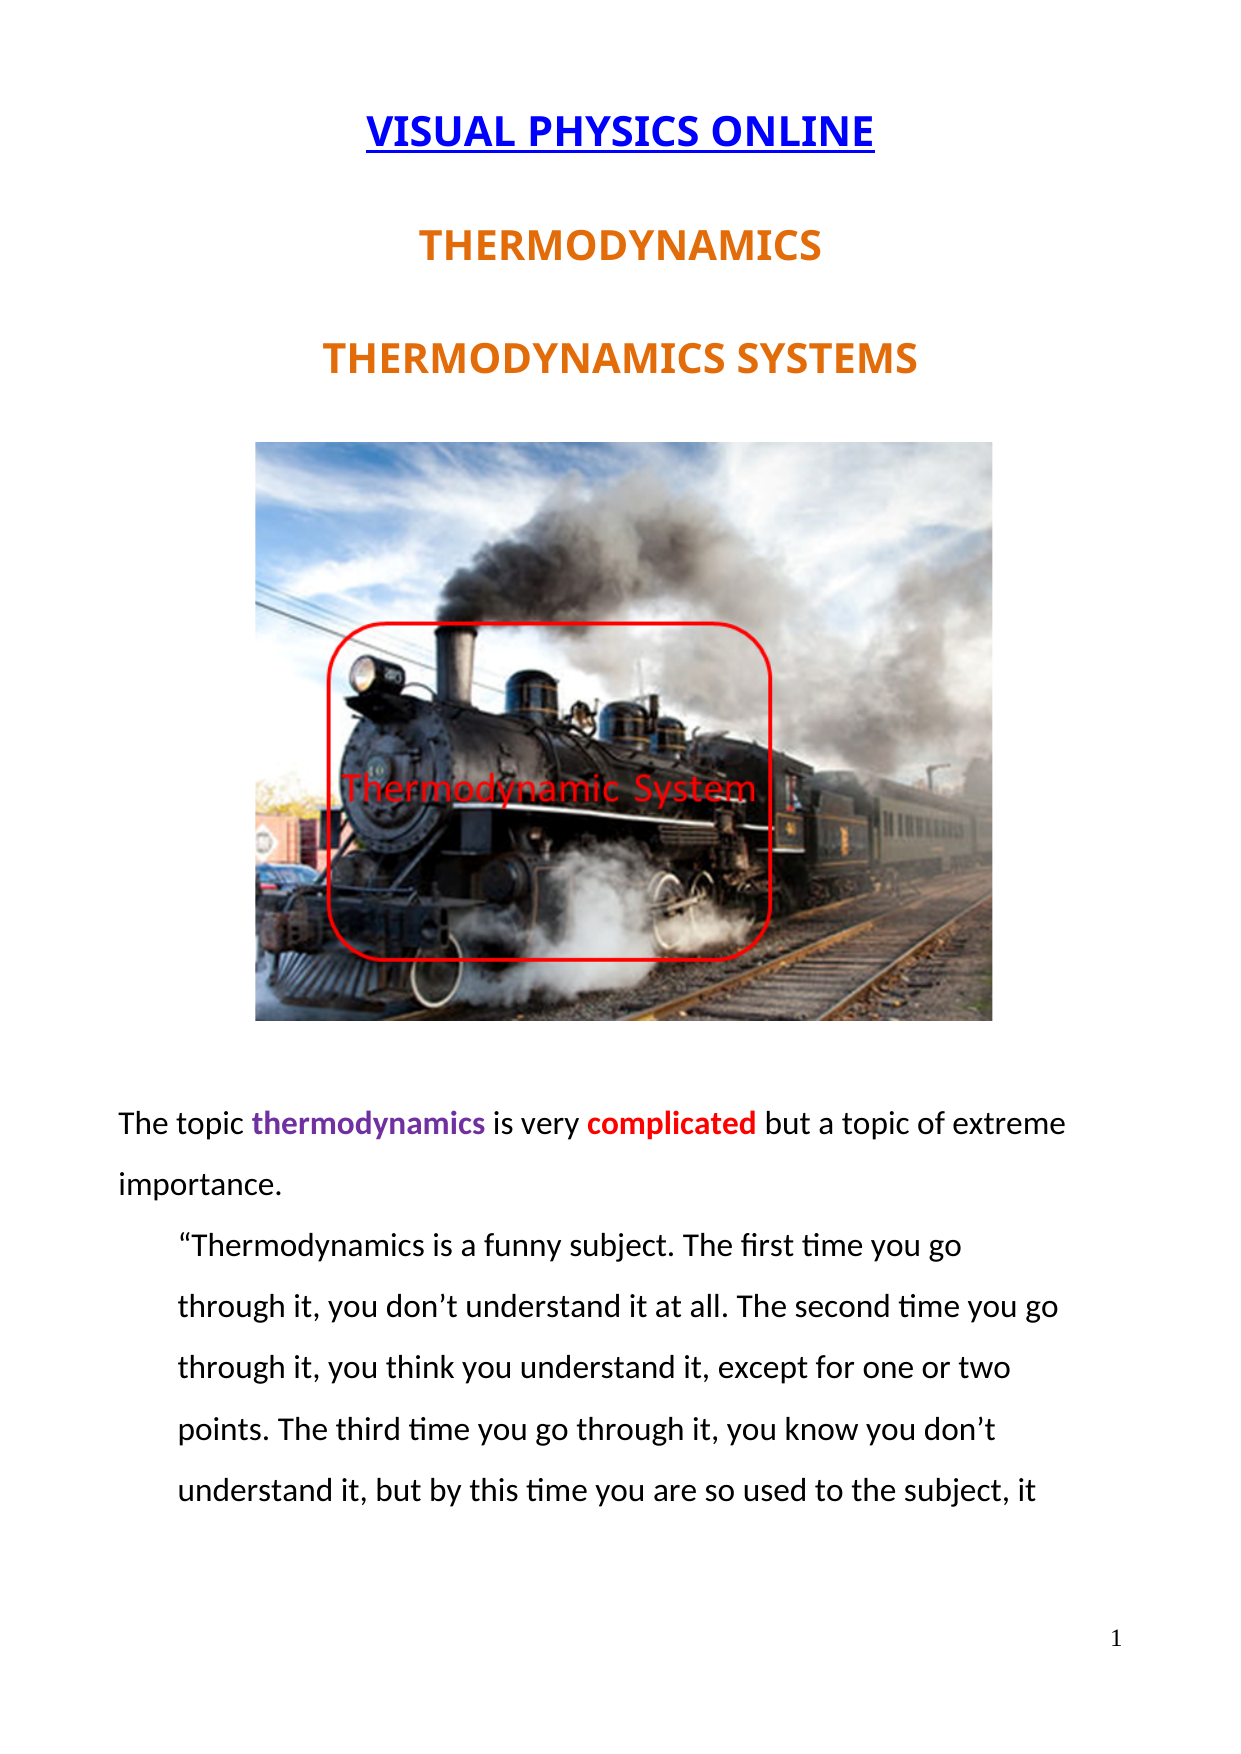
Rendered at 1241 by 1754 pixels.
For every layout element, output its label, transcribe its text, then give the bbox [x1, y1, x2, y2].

text THERMODYNAMICS [118, 216, 1122, 272]
text THERMODYNAMICS SYSTEMS [118, 329, 1122, 386]
text The topic thermodynamics is very complicated but a topic of extreme importance. [118, 1102, 1122, 1204]
text VISUAL PHYSICS ONLINE [118, 102, 1122, 159]
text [177, 1224, 1063, 1509]
picture [255, 442, 993, 1021]
